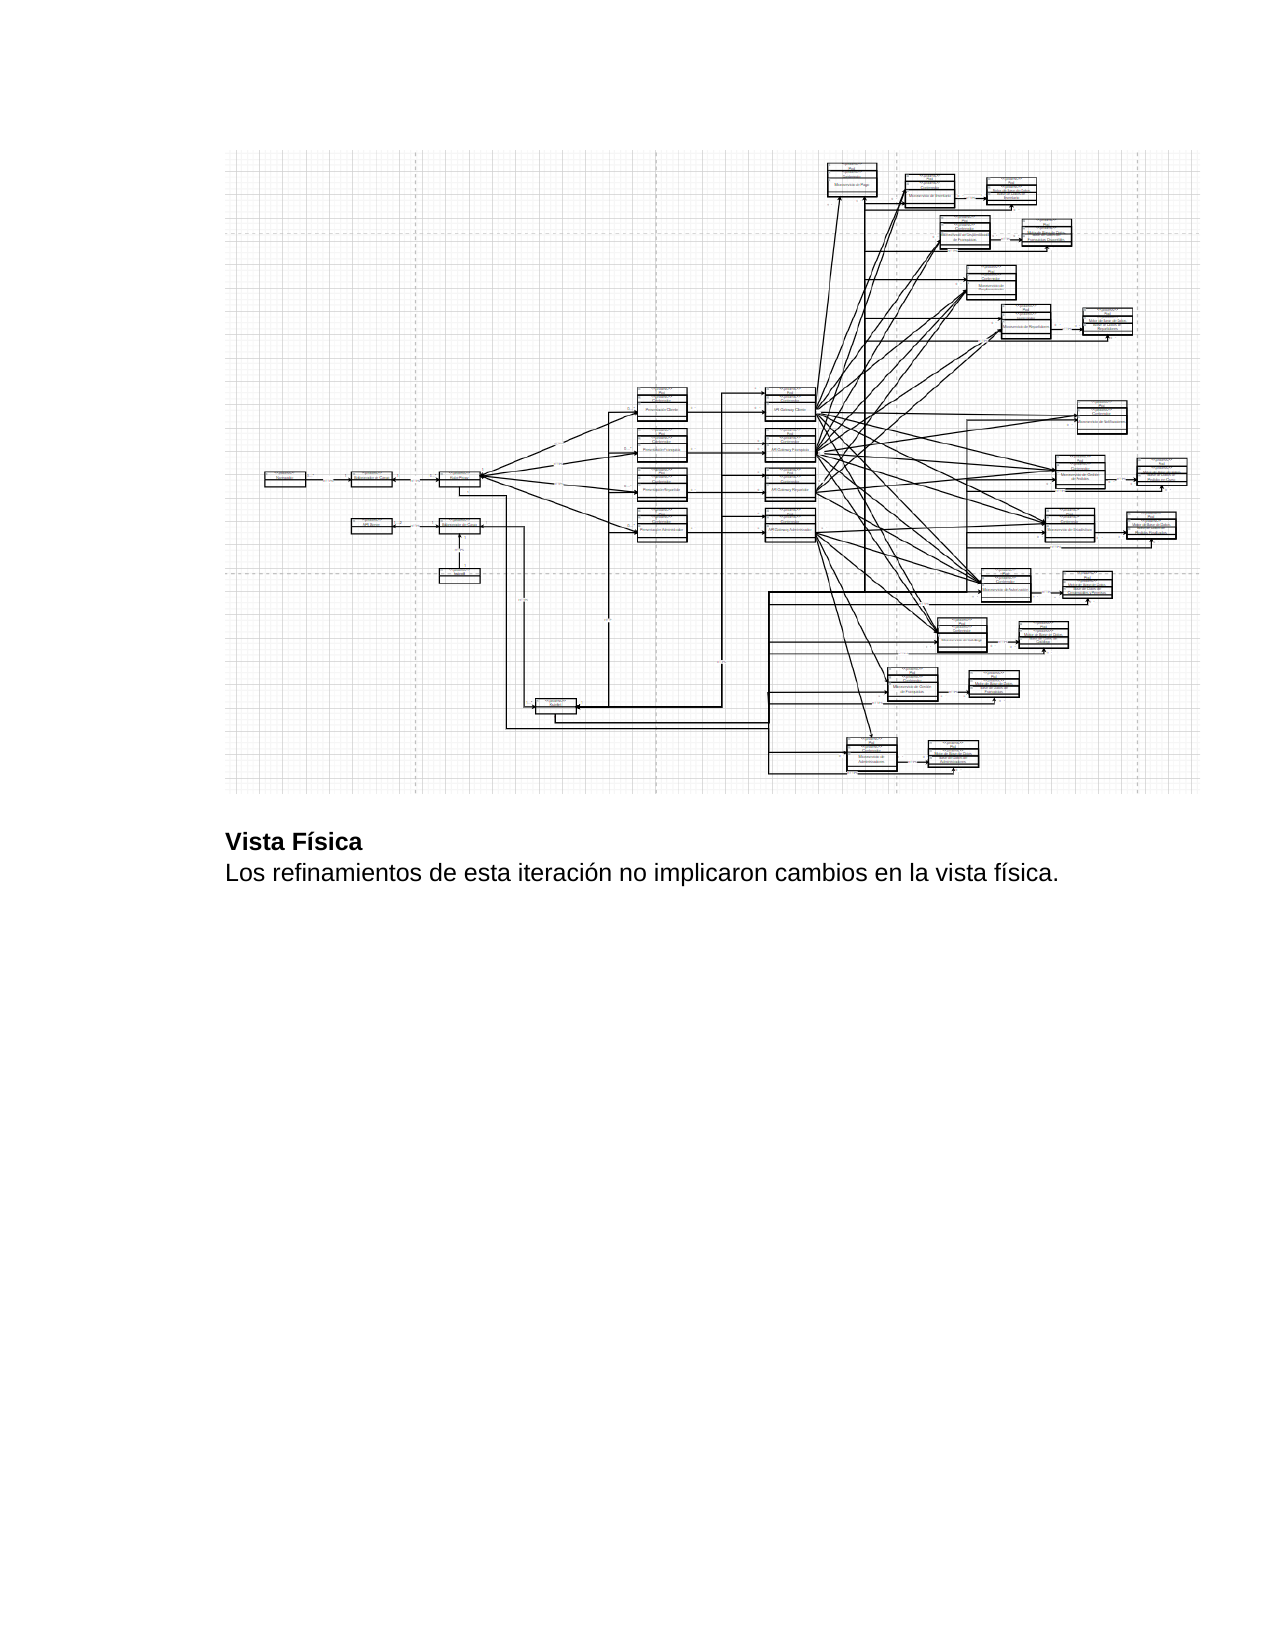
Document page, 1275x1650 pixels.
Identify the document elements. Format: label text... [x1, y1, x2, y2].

list Vista Física [225, 827, 1125, 855]
list Los refinamientos de esta iteración no implicaron cambios en la vista física. [225, 858, 1125, 886]
picture [225, 150, 1200, 794]
